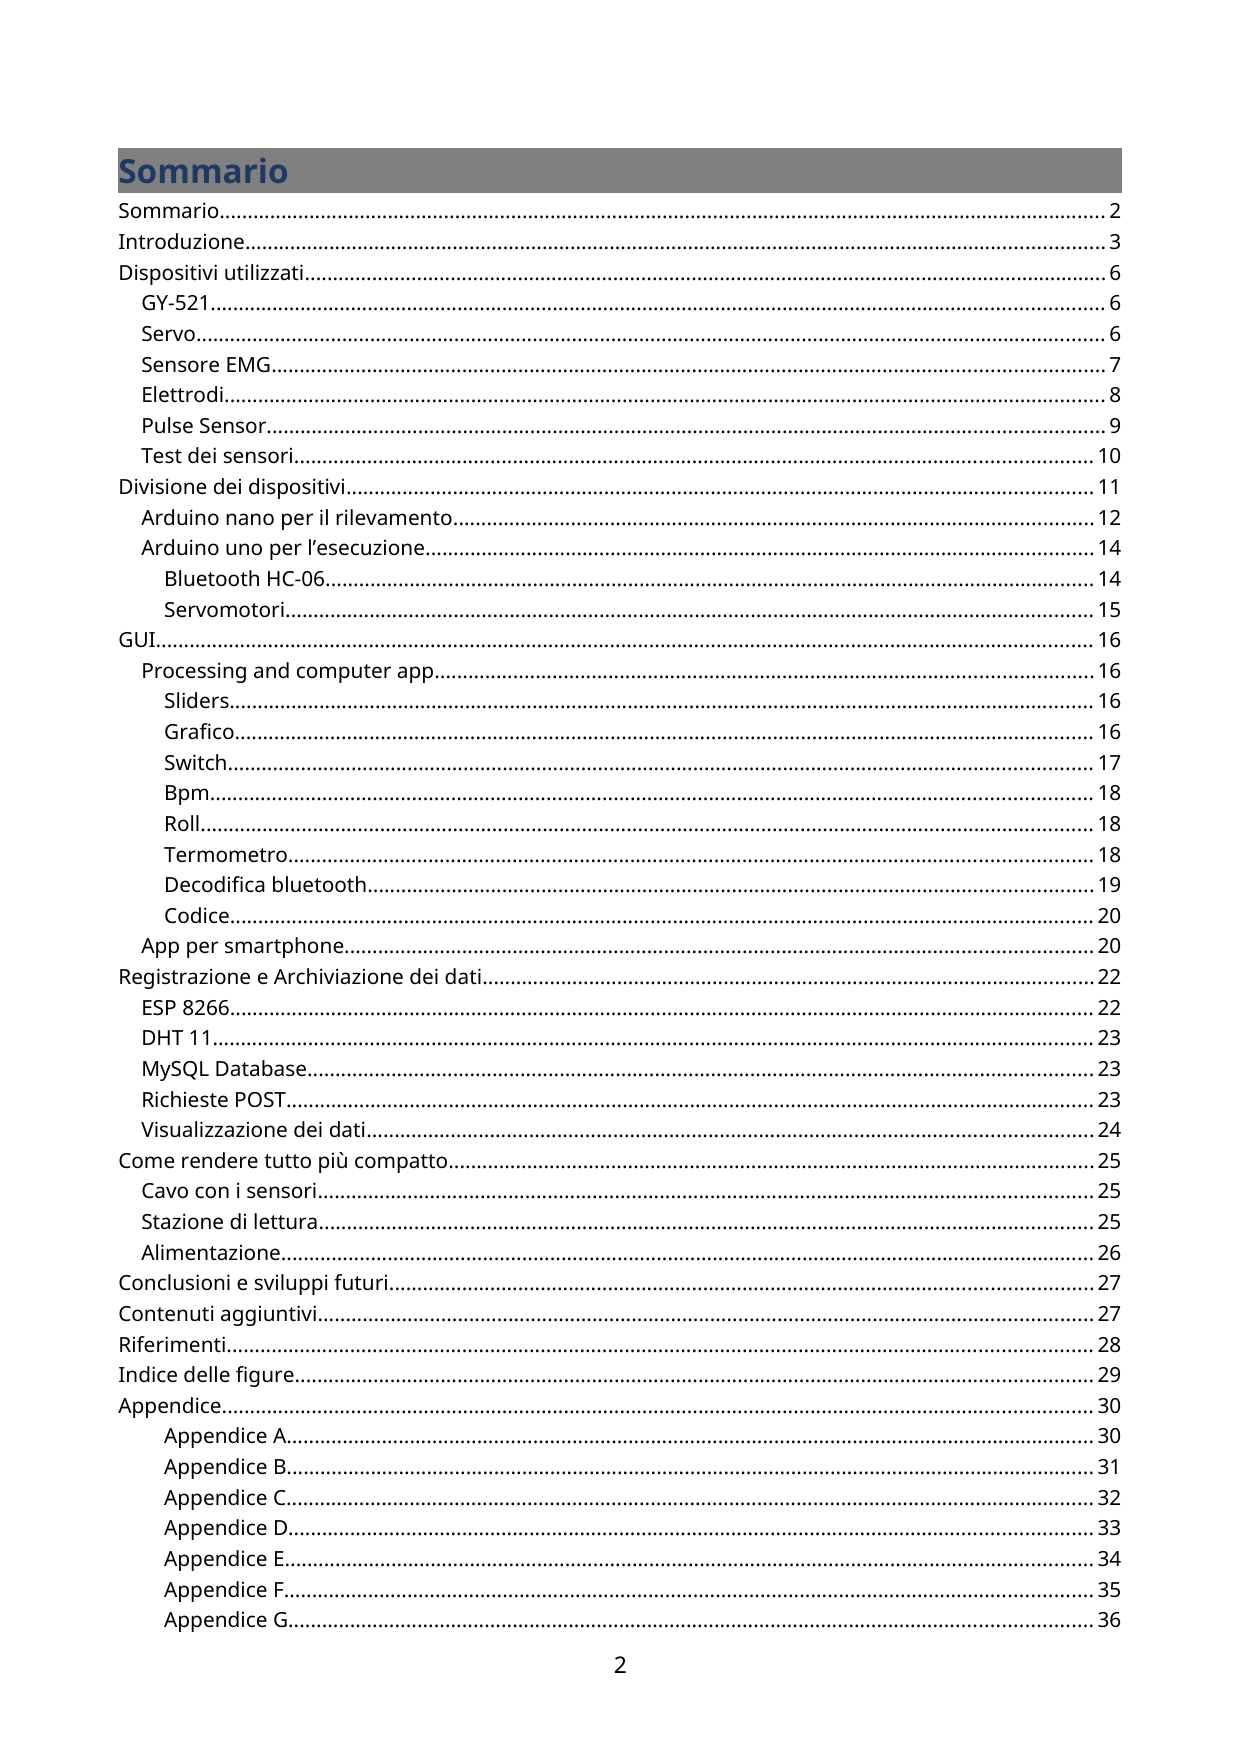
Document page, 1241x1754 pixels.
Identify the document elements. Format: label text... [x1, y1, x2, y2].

text Switch 17 [164, 748, 1122, 776]
text Sommario 2 [118, 197, 1122, 225]
text Appendice B 31 [164, 1452, 1122, 1481]
text Divisione dei dispositivi 11 [118, 472, 1122, 501]
subtitle Sommario [118, 148, 1122, 193]
text Introduzione 3 [118, 227, 1122, 256]
text Appendice F 35 [164, 1575, 1122, 1603]
text MySQL Database 23 [141, 1054, 1122, 1082]
text Alimentazione 26 [141, 1238, 1122, 1266]
text Indice delle figure 29 [118, 1360, 1122, 1389]
text Sliders 16 [164, 687, 1122, 715]
text Visualizzazione dei dati 24 [141, 1115, 1122, 1144]
text Servo 6 [141, 319, 1122, 347]
text Arduino uno per l’esecuzione 14 [141, 533, 1122, 562]
text Bluetooth HC-06 14 [164, 564, 1122, 592]
text Appendice C 32 [164, 1483, 1122, 1511]
text Elettrodi 8 [141, 380, 1122, 409]
text Appendice E 34 [164, 1544, 1122, 1572]
text Servomotori 15 [164, 595, 1122, 623]
text Pulse Sensor 9 [141, 411, 1122, 439]
text Bpm 18 [164, 778, 1122, 807]
text ESP 8266 22 [141, 993, 1122, 1021]
text Decodifica bluetooth 19 [164, 870, 1122, 899]
text Come rendere tutto più compatto 25 [118, 1146, 1122, 1174]
text Termometro 18 [164, 840, 1122, 868]
text Arduino nano per il rilevamento 12 [141, 503, 1122, 531]
text Processing and computer app 16 [141, 656, 1122, 684]
text Grafico 16 [164, 717, 1122, 746]
text Appendice A 30 [164, 1422, 1122, 1450]
text Riferimenti 28 [118, 1330, 1122, 1358]
text App per smartphone 20 [141, 932, 1122, 960]
text Appendice 30 [118, 1391, 1122, 1419]
text Dispositivi utilizzati 6 [118, 258, 1122, 286]
text Appendice D 33 [164, 1513, 1122, 1542]
text Sensore EMG 7 [141, 350, 1122, 378]
text Codice 20 [164, 901, 1122, 929]
text Cavo con i sensori 25 [141, 1177, 1122, 1205]
text Roll 18 [164, 809, 1122, 837]
text Conclusioni e sviluppi futuri 27 [118, 1268, 1122, 1297]
text Richieste POST 23 [141, 1085, 1122, 1113]
text Contenuti aggiuntivi 27 [118, 1299, 1122, 1327]
text GUI 16 [118, 625, 1122, 654]
text Test dei sensori 10 [141, 442, 1122, 470]
text DHT 11 23 [141, 1023, 1122, 1052]
text Stazione di lettura 25 [141, 1207, 1122, 1236]
text GY-521 6 [141, 288, 1122, 317]
text Appendice G 36 [164, 1605, 1122, 1634]
text Registrazione e Archiviazione dei dati 22 [118, 962, 1122, 991]
